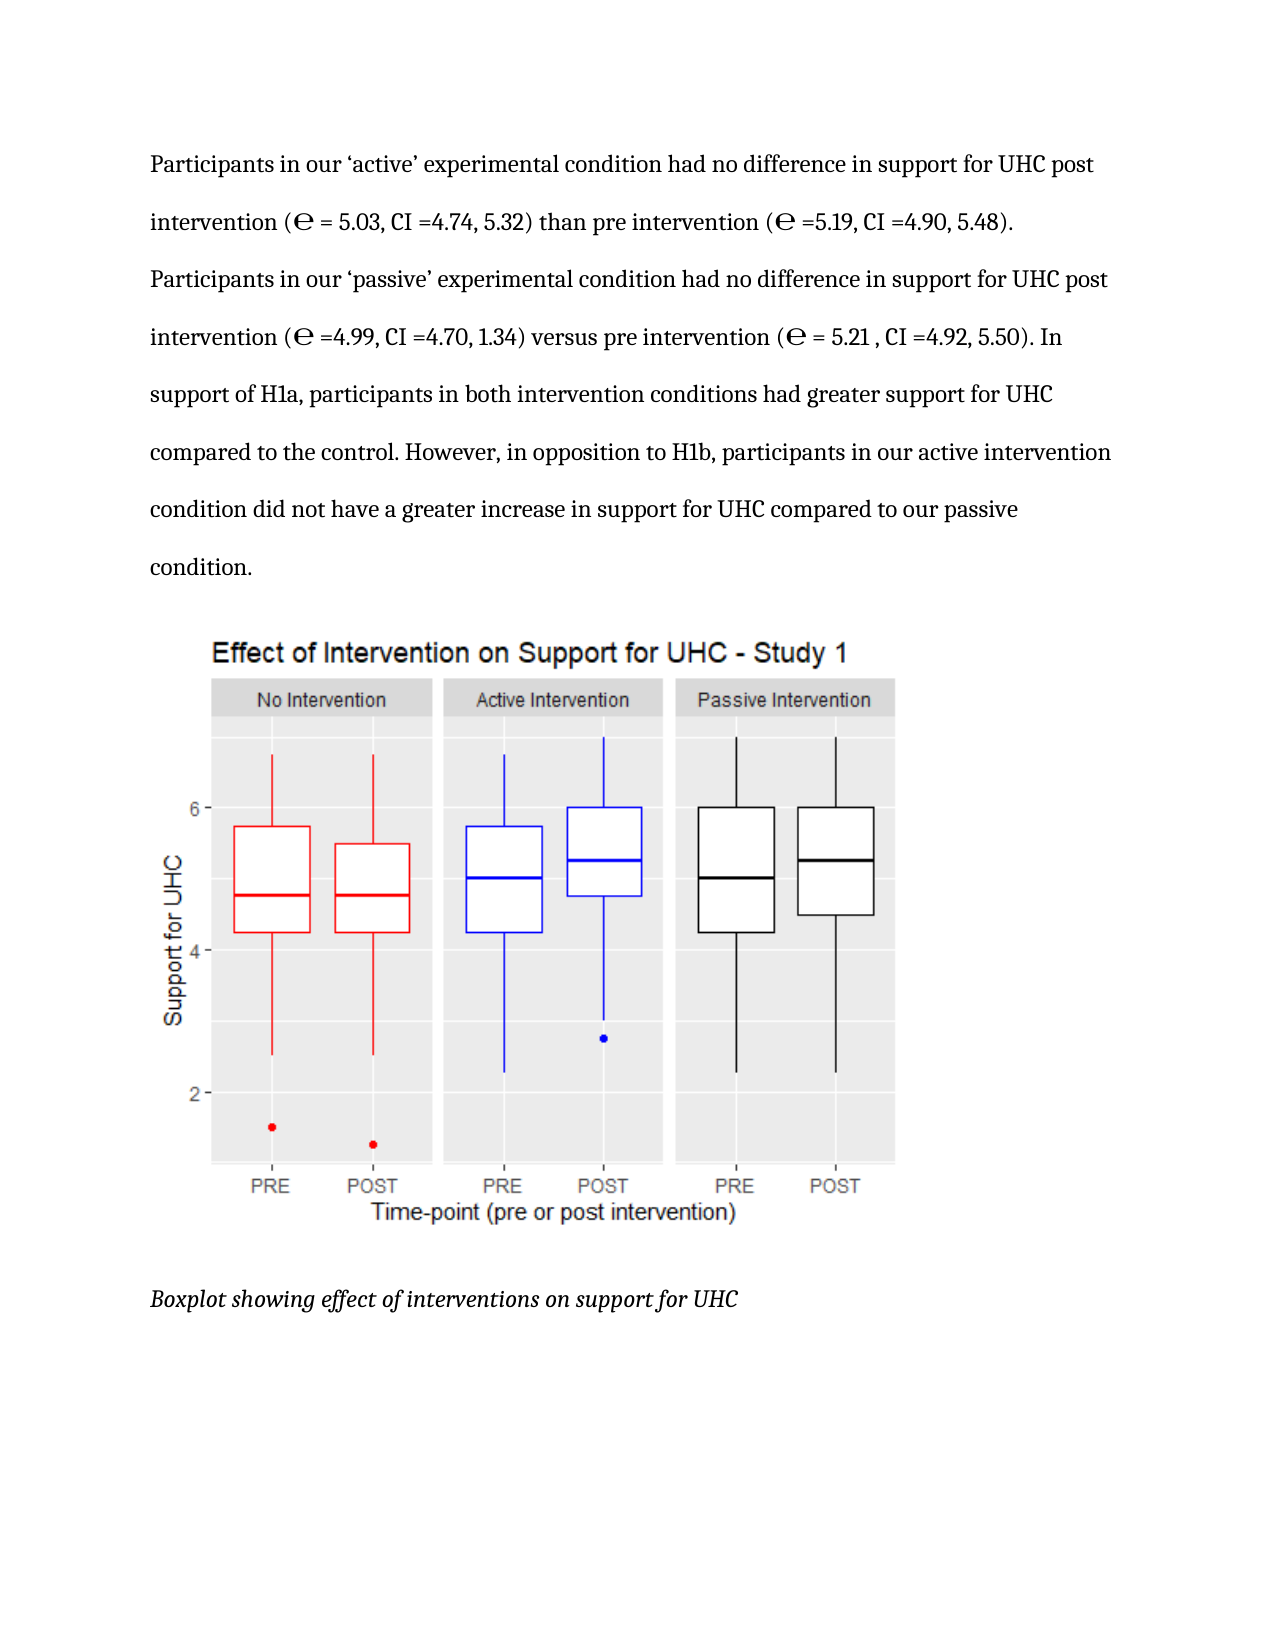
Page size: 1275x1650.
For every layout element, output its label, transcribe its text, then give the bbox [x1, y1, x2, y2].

picture [150, 628, 908, 1236]
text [150, 150, 1125, 581]
text Boxplot showing effect of interventions on support for UHC [150, 1285, 1125, 1313]
